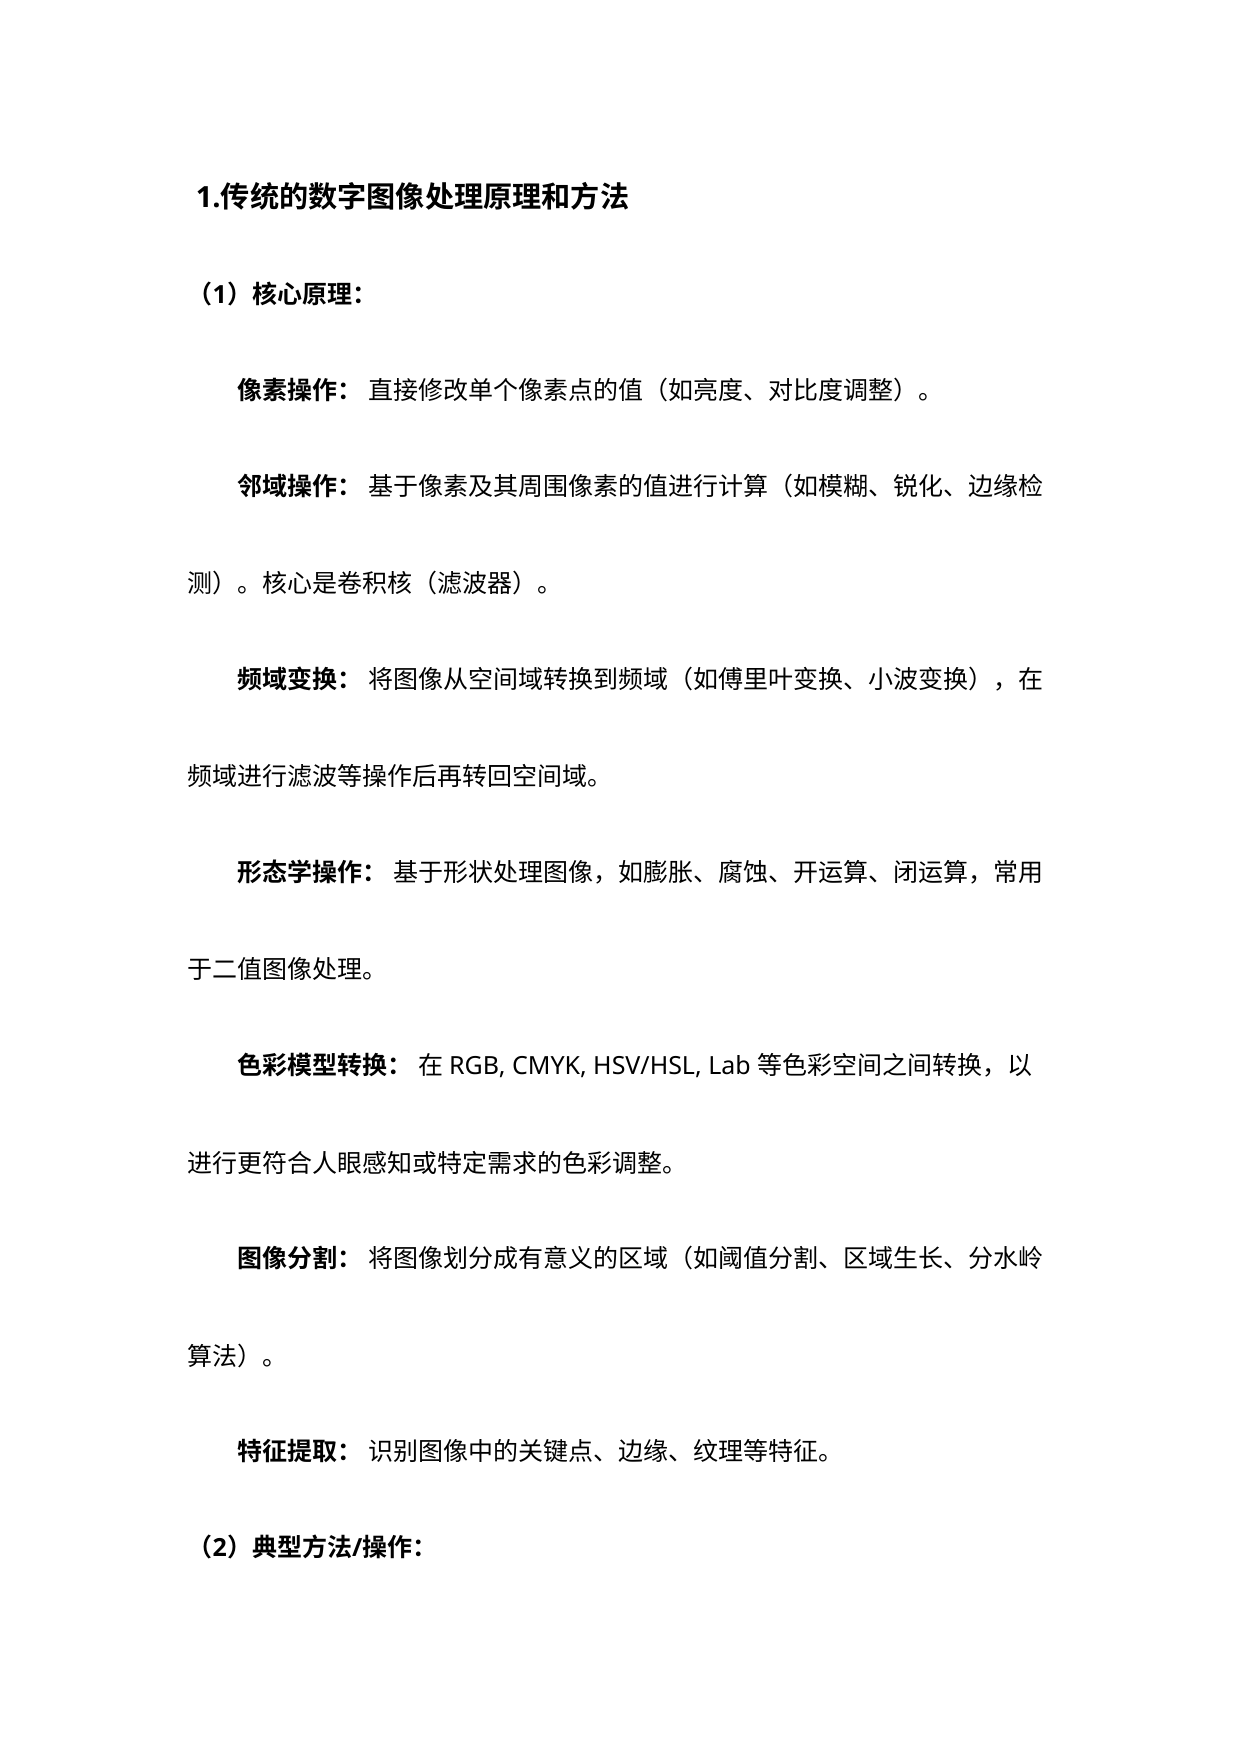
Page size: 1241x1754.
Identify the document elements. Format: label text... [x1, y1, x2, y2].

text （2）典型方法/操作： [187, 1513, 1053, 1578]
text 形态学操作： 基于形状处理图像，如膨胀、腐蚀、开运算、闭运算，常用于二值图像处理。 [187, 838, 1053, 1001]
text 色彩模型转换： 在 RGB, CMYK, HSV/HSL, Lab 等色彩空间之间转换，以进行更符合人眼感知或特定需求的色彩调整。 [187, 1031, 1053, 1194]
text 频域变换： 将图像从空间域转换到频域（如傅里叶变换、小波变换），在频域进行滤波等操作后再转回空间域。 [187, 645, 1053, 807]
text 图像分割： 将图像划分成有意义的区域（如阈值分割、区域生长、分水岭算法）。 [187, 1224, 1053, 1387]
text 像素操作： 直接修改单个像素点的值（如亮度、对比度调整）。 [187, 356, 1053, 421]
text 1.传统的数字图像处理原理和方法 [187, 162, 1053, 227]
text 特征提取： 识别图像中的关键点、边缘、纹理等特征。 [187, 1417, 1053, 1482]
text （1）核心原理： [187, 261, 1053, 326]
text 邻域操作： 基于像素及其周围像素的值进行计算（如模糊、锐化、边缘检测）。核心是卷积核（滤波器）。 [187, 452, 1053, 614]
